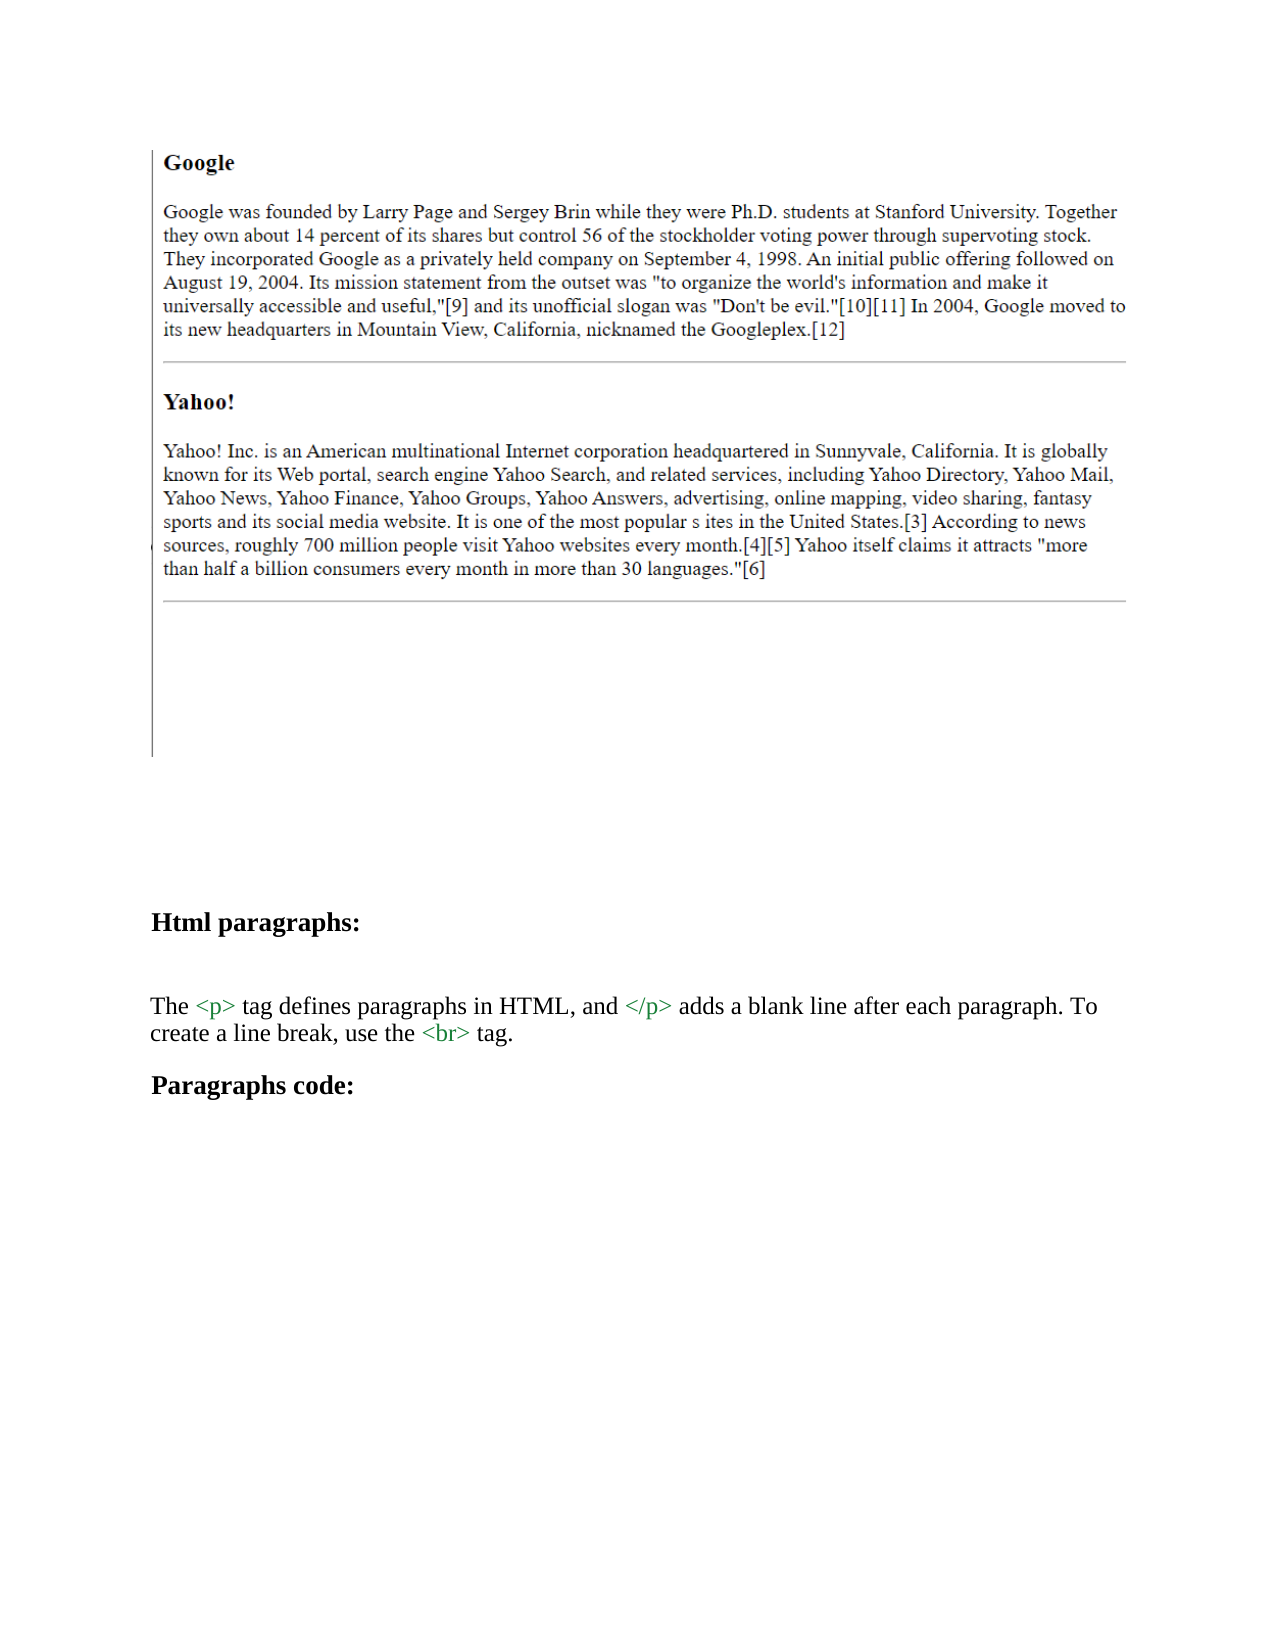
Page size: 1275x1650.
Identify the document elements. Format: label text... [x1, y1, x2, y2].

text Html paragraphs: [151, 909, 1125, 938]
text The <p> tag defines paragraphs in HTML, and </p> adds a blank line after each paragraph. To create a line break, use the <br> tag. [150, 994, 1125, 1047]
text Paragraphs code: [151, 1072, 1125, 1100]
picture [151, 150, 1127, 757]
